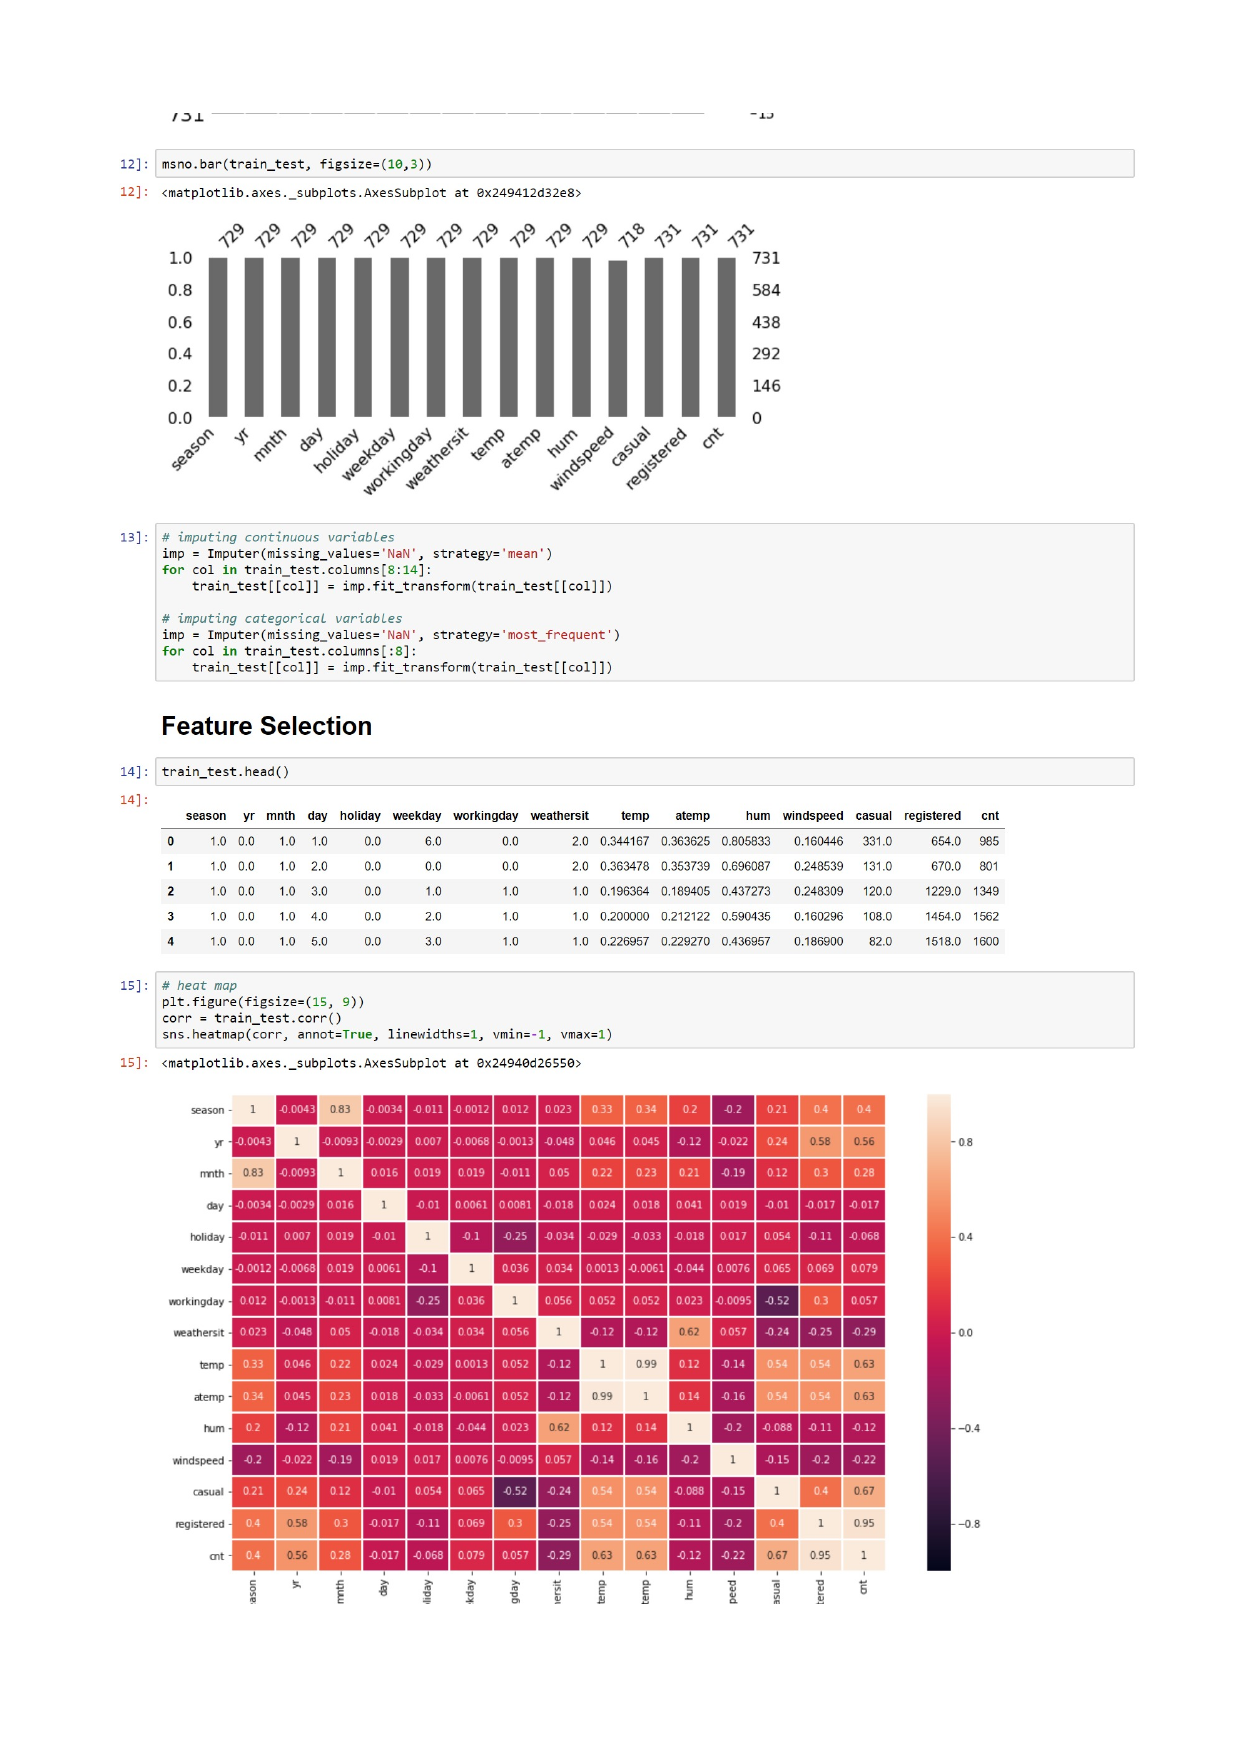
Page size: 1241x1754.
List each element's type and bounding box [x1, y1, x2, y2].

picture [118, 113, 1144, 1604]
